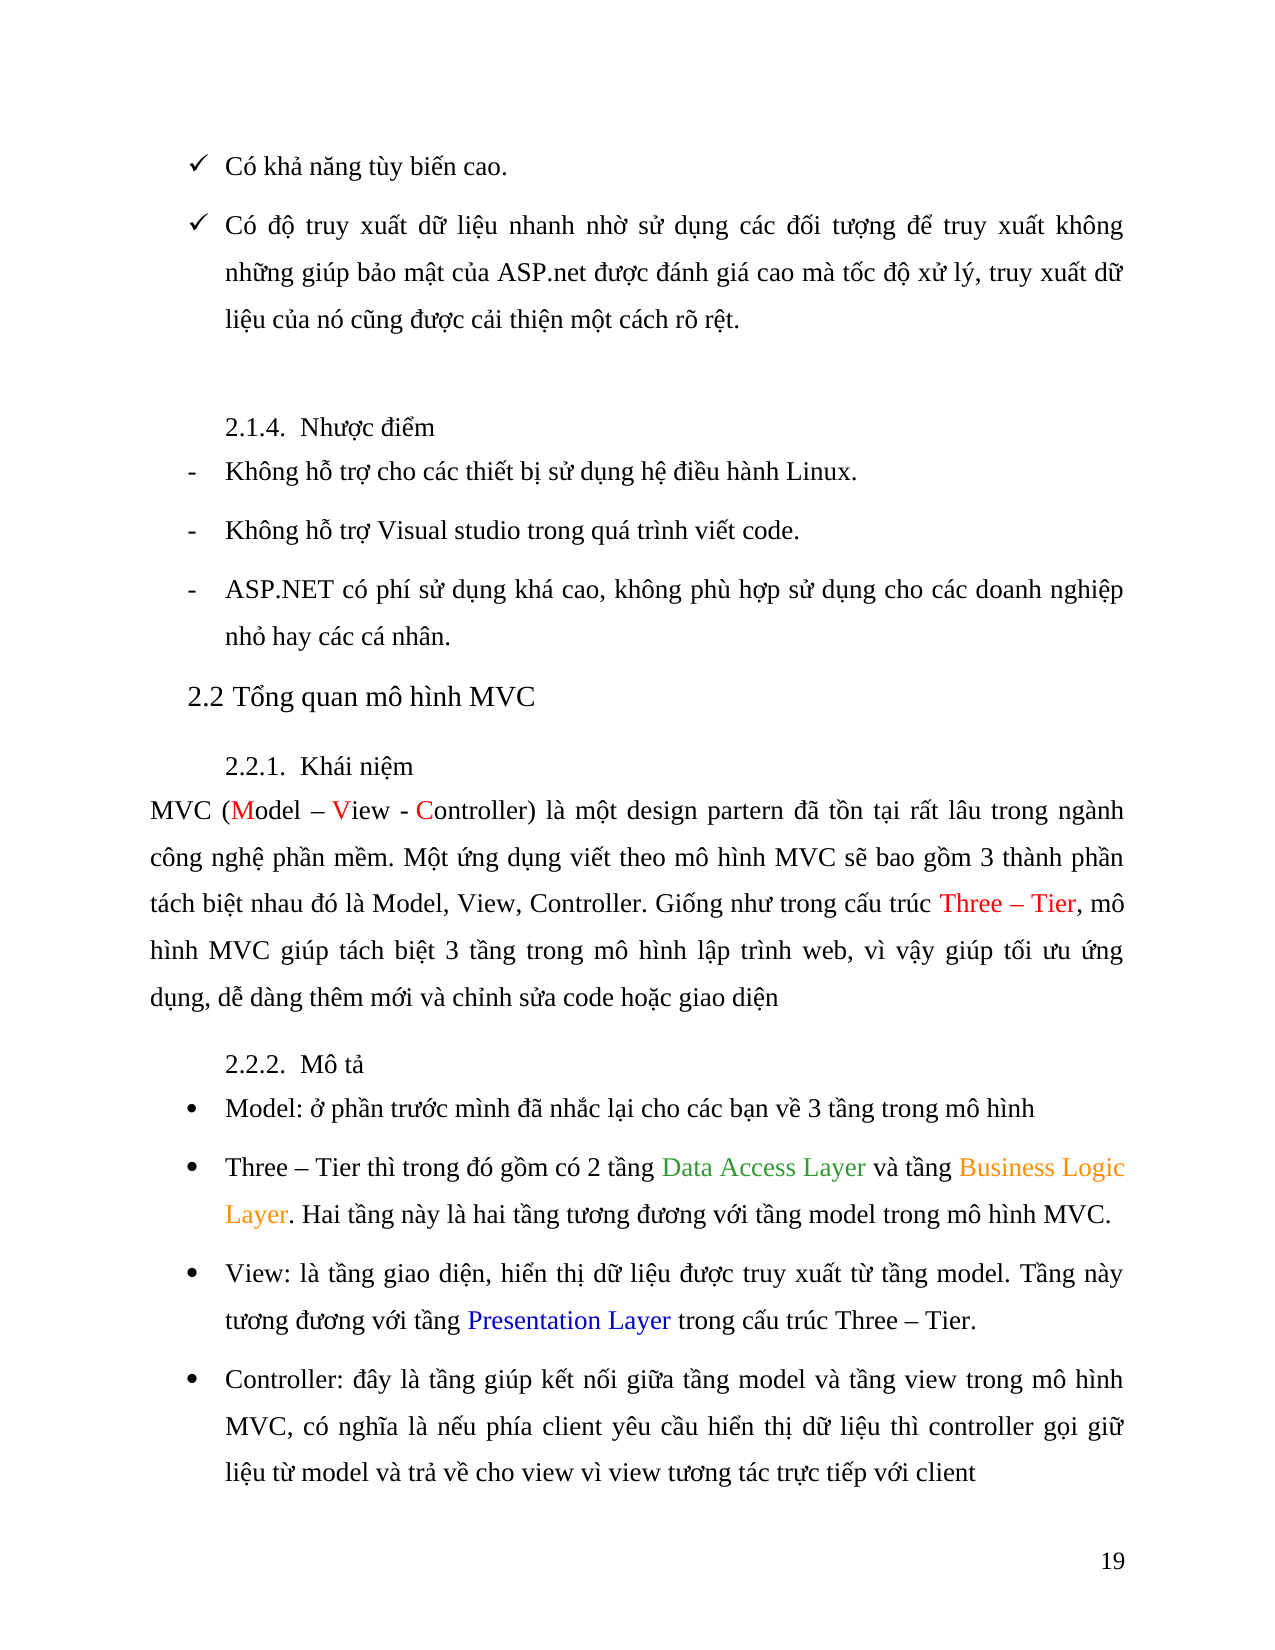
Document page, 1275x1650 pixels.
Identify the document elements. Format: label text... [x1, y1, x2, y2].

list View: là tầng giao diện, hiển thị dữ liệu được truy xuất từ tầng model. Tầng này tương đương với tầng Presentation Layer trong cấu trúc Three – Tier. [187, 1257, 1125, 1335]
subtitle Tổng quan mô hình MVC [187, 679, 1125, 713]
text MVC (Model – View - Controller) là một design partern đã tồn tại rất lâu trong ngành công nghệ phần mềm. Một ứng dụng viết theo mô hình MVC sẽ bao gồm 3 thành phần tách biệt nhau đó là Model, View, Controller. Giống như trong cấu trúc Three – Tier, mô hình MVC giúp tách biệt 3 tầng trong mô hình lập trình web, vì vậy giúp tối ưu ứng dụng, dễ dàng thêm mới và chỉnh sửa code hoặc giao diện [150, 794, 1125, 841]
subtitle Khái niệm [225, 751, 1125, 782]
list Có độ truy xuất dữ liệu nhanh nhờ sử dụng các đối tượng để truy xuất không những giúp bảo mật của ASP.net được đánh giá cao mà tốc độ xử lý, truy xuất dữ liệu của nó cũng được cải thiện một cách rõ rệt. [187, 209, 1125, 334]
text MVC (Model – View - Controller) là một design partern đã tồn tại rất lâu trong ngành công nghệ phần mềm. Một ứng dụng viết theo mô hình MVC sẽ bao gồm 3 thành phần tách biệt nhau đó là Model, View, Controller. Giống như trong cấu trúc Three – Tier, mô hình MVC giúp tách biệt 3 tầng trong mô hình lập trình web, vì vậy giúp tối ưu ứng dụng, dễ dàng thêm mới và chỉnh sửa code hoặc giao diện [150, 965, 1125, 1012]
list Có khả năng tùy biến cao. [187, 150, 1125, 181]
subtitle Nhược điểm [225, 412, 1125, 443]
list Controller: đây là tầng giúp kết nối giữa tầng model và tầng view trong mô hình MVC, có nghĩa là nếu phía client yêu cầu hiển thị dữ liệu thì controller gọi giữ liệu từ model và trả về cho view vì view tương tác trực tiếp với client [187, 1363, 1125, 1488]
list ASP.NET có phí sử dụng khá cao, không phù hợp sử dụng cho các doanh nghiệp nhỏ hay các cá nhân. [187, 573, 1125, 651]
text MVC (Model – View - Controller) là một design partern đã tồn tại rất lâu trong ngành công nghệ phần mềm. Một ứng dụng viết theo mô hình MVC sẽ bao gồm 3 thành phần tách biệt nhau đó là Model, View, Controller. Giống như trong cấu trúc Three – Tier, mô hình MVC giúp tách biệt 3 tầng trong mô hình lập trình web, vì vậy giúp tối ưu ứng dụng, dễ dàng thêm mới và chỉnh sửa code hoặc giao diện [150, 872, 1125, 934]
subtitle Mô tả [225, 1048, 1125, 1079]
list Không hỗ trợ Visual studio trong quá trình viết code. [187, 514, 1125, 546]
list Three – Tier thì trong đó gồm có 2 tầng Data Access Layer và tầng Business Logic Layer. Hai tầng này là hai tầng tương đương với tầng model trong mô hình MVC. [187, 1151, 1125, 1229]
list Không hỗ trợ cho các thiết bị sử dụng hệ điều hành Linux. [187, 455, 1125, 486]
list Model: ở phần trước mình đã nhắc lại cho các bạn về 3 tầng trong mô hình [187, 1092, 1125, 1123]
